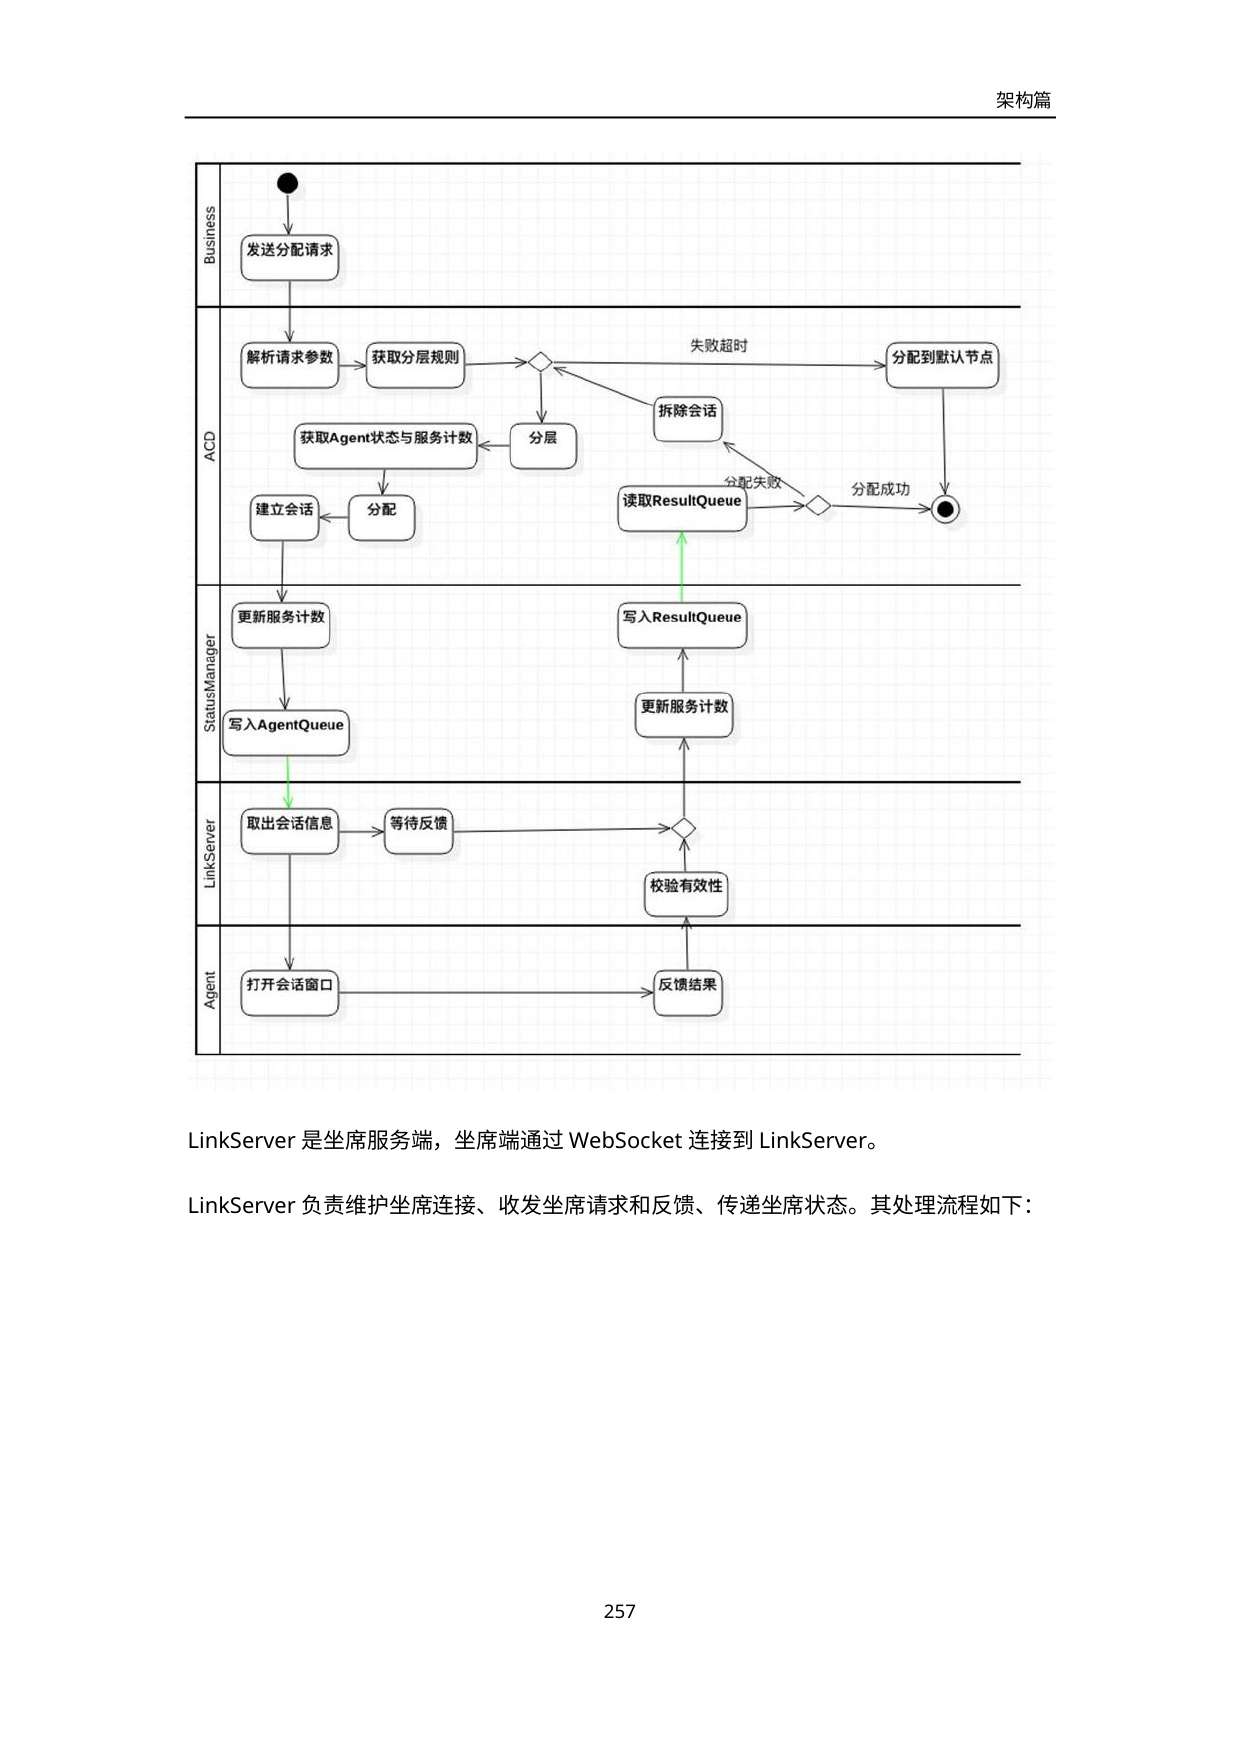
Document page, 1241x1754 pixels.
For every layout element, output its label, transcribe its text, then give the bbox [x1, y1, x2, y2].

text 架构篇 [150, 92, 1052, 111]
text LinkServer 是坐席服务端，坐席端通过 WebSocket 连接到 LinkServer。 [187, 1130, 1090, 1153]
text LinkServer 负责维护坐席连接、收发坐席请求和反馈、传递坐席状态。其处理流程如下： [187, 1195, 1090, 1218]
picture [184, 116, 1056, 1091]
text 257 [150, 1603, 1089, 1622]
